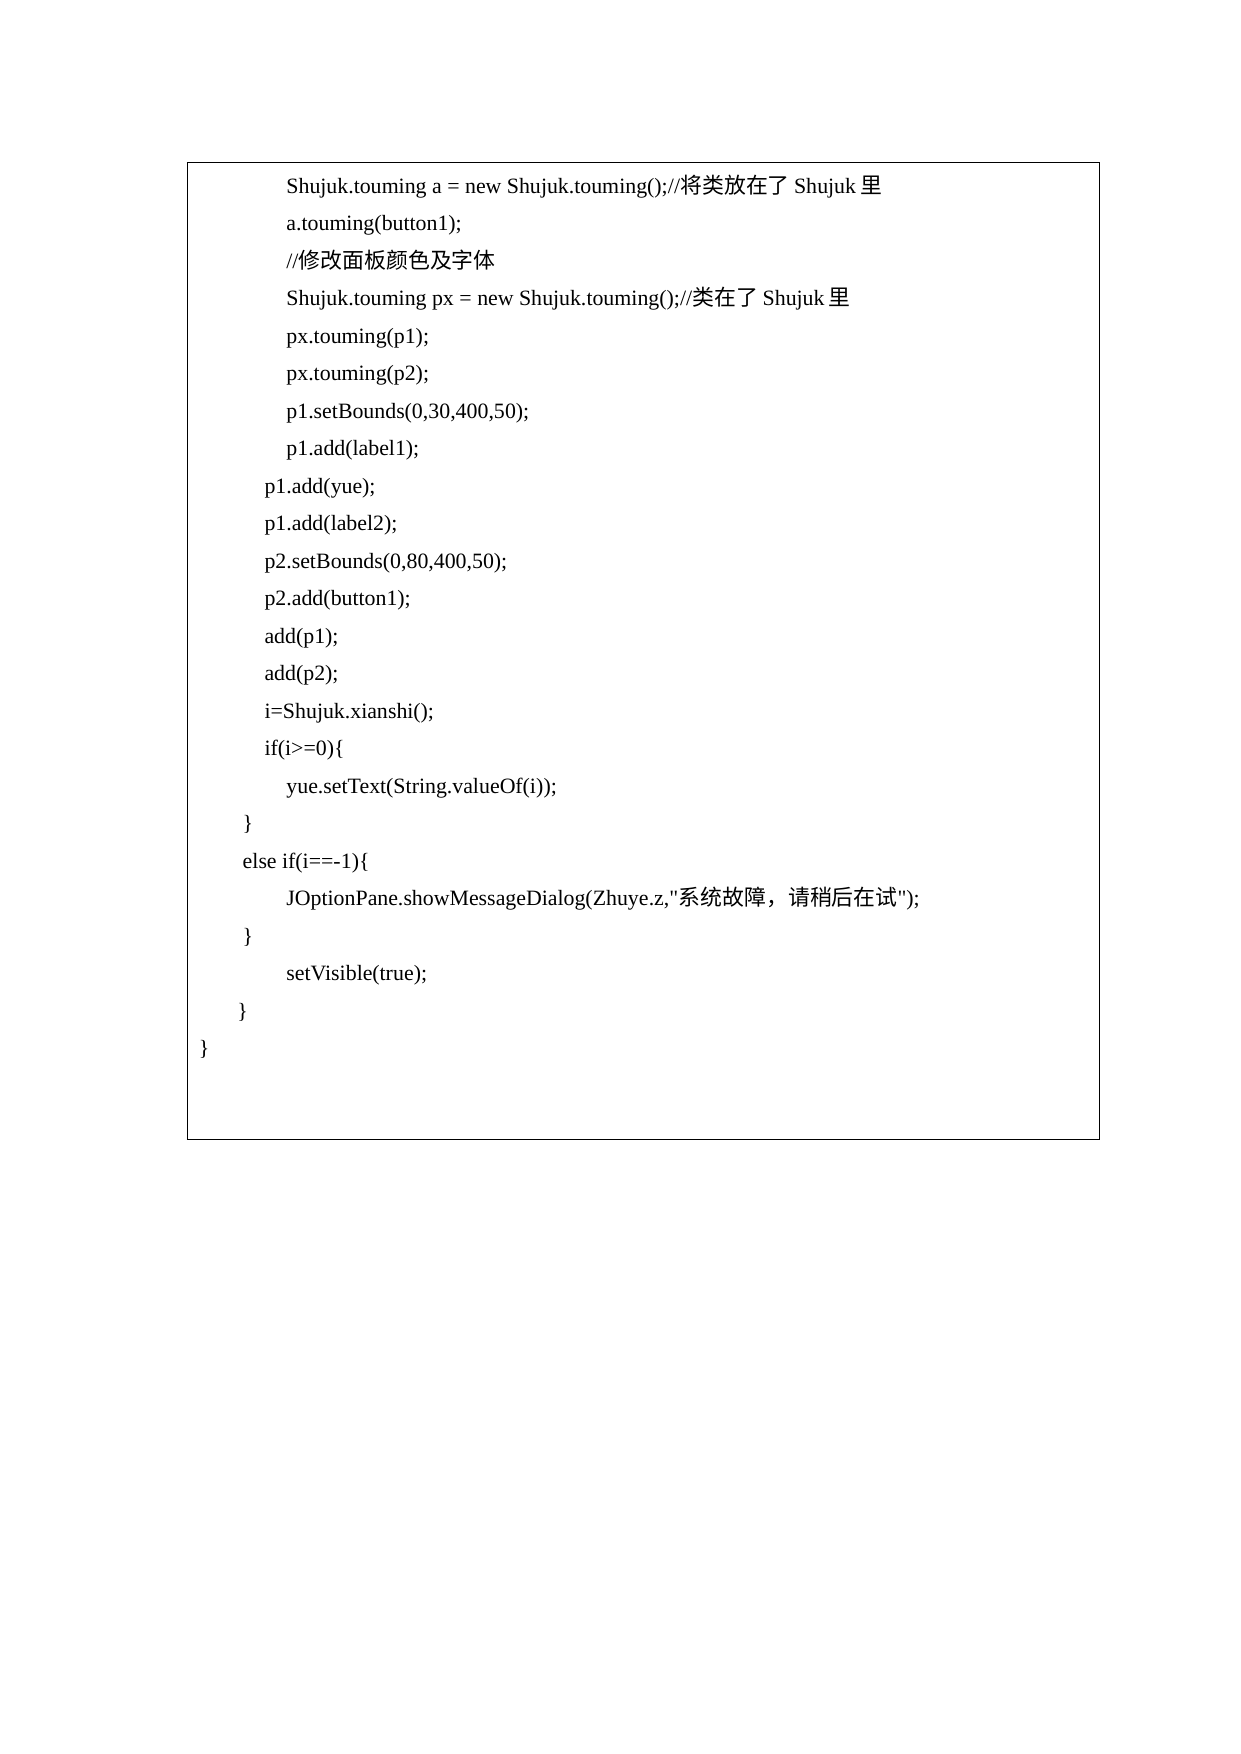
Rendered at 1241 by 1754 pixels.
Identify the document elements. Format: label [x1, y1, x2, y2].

table_header [188, 163, 1099, 1138]
